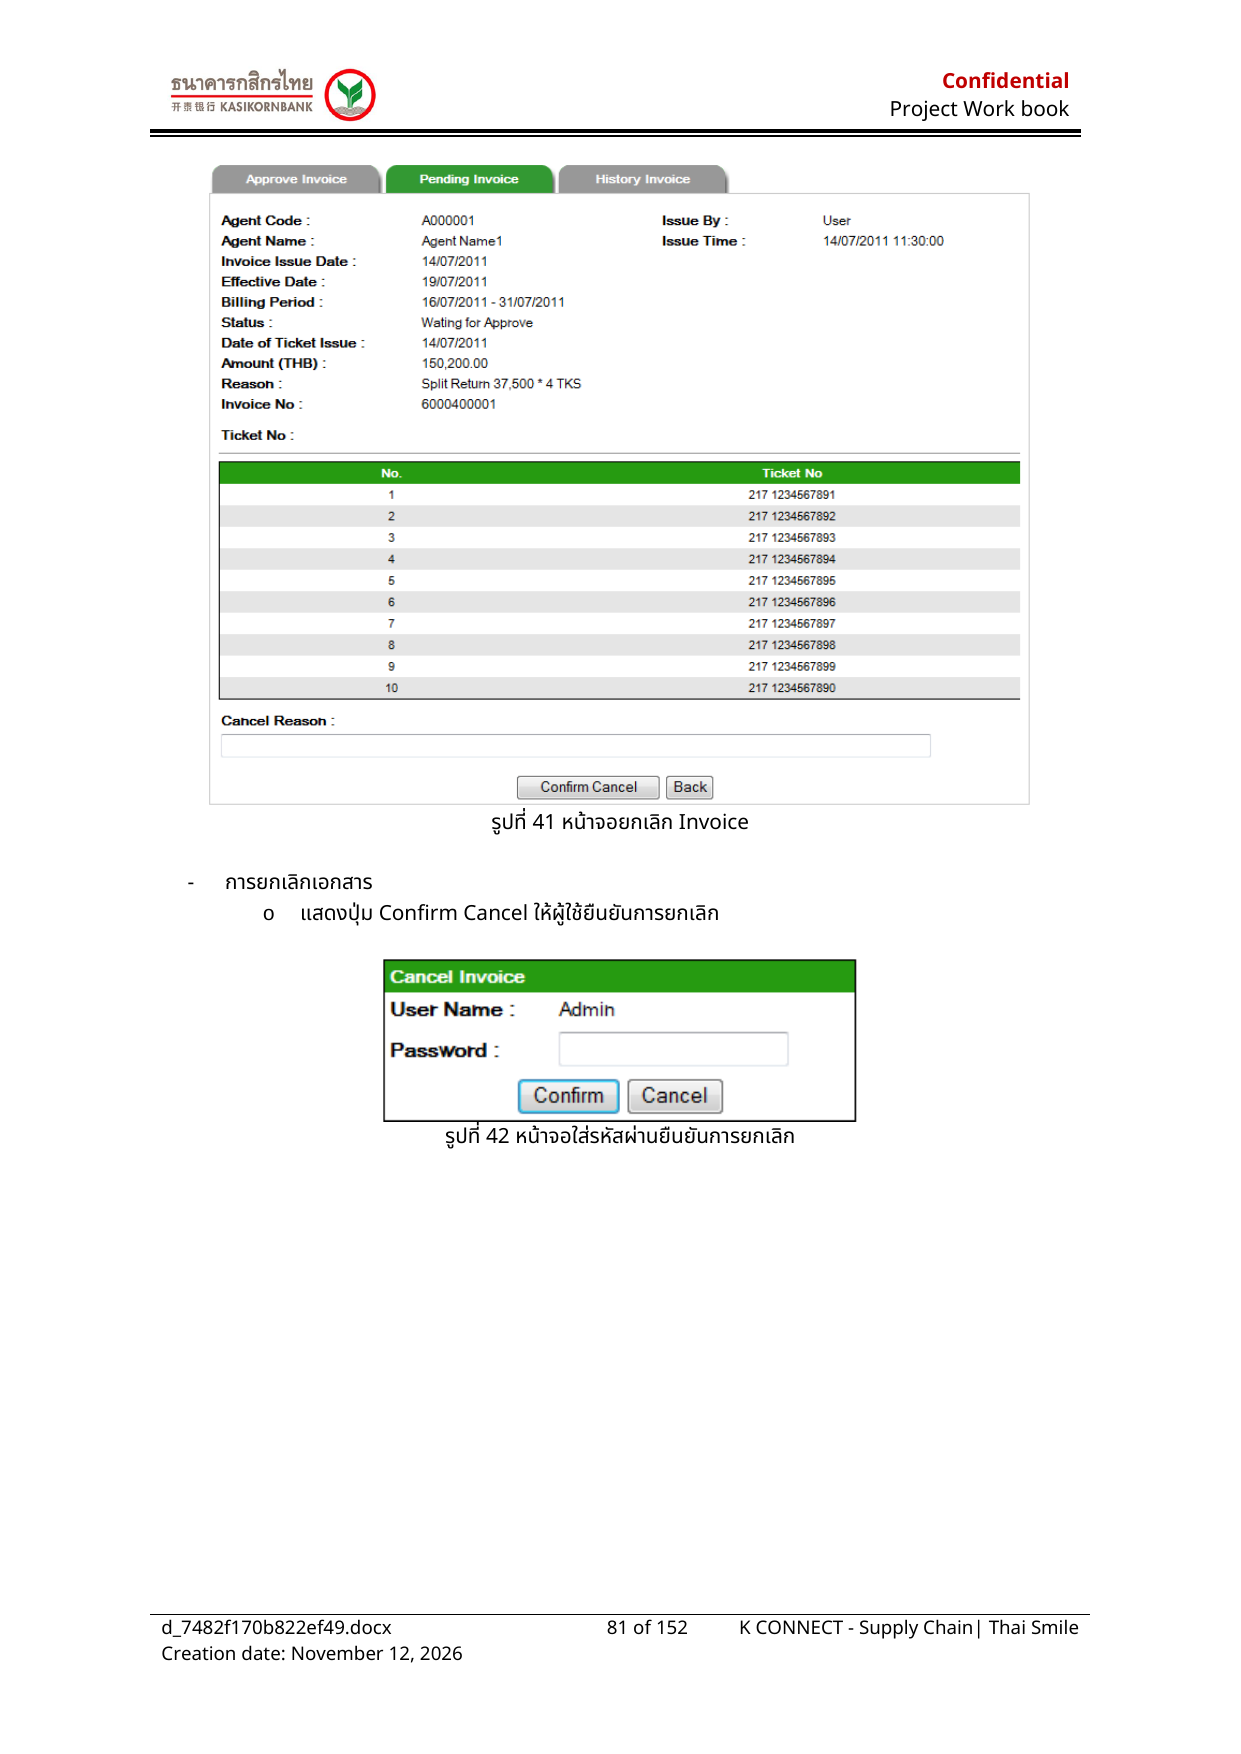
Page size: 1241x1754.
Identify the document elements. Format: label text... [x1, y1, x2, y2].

picture [207, 165, 1033, 807]
text รูปที่ 42 หน้าจอใส่รหัสผ่านยืนยันการยกเลิก [150, 1121, 1090, 1153]
list แสดงปุ่ม Confirm Cancel ให้ผู้ใช้ยืนยันการยกเลิก [262, 898, 1090, 930]
picture [382, 958, 858, 1122]
list การยกเลิกเอกสาร [187, 867, 1090, 898]
picture [161, 60, 384, 129]
text รูปที่ 41 หน้าจอยกเลิก Invoice [150, 807, 1090, 838]
